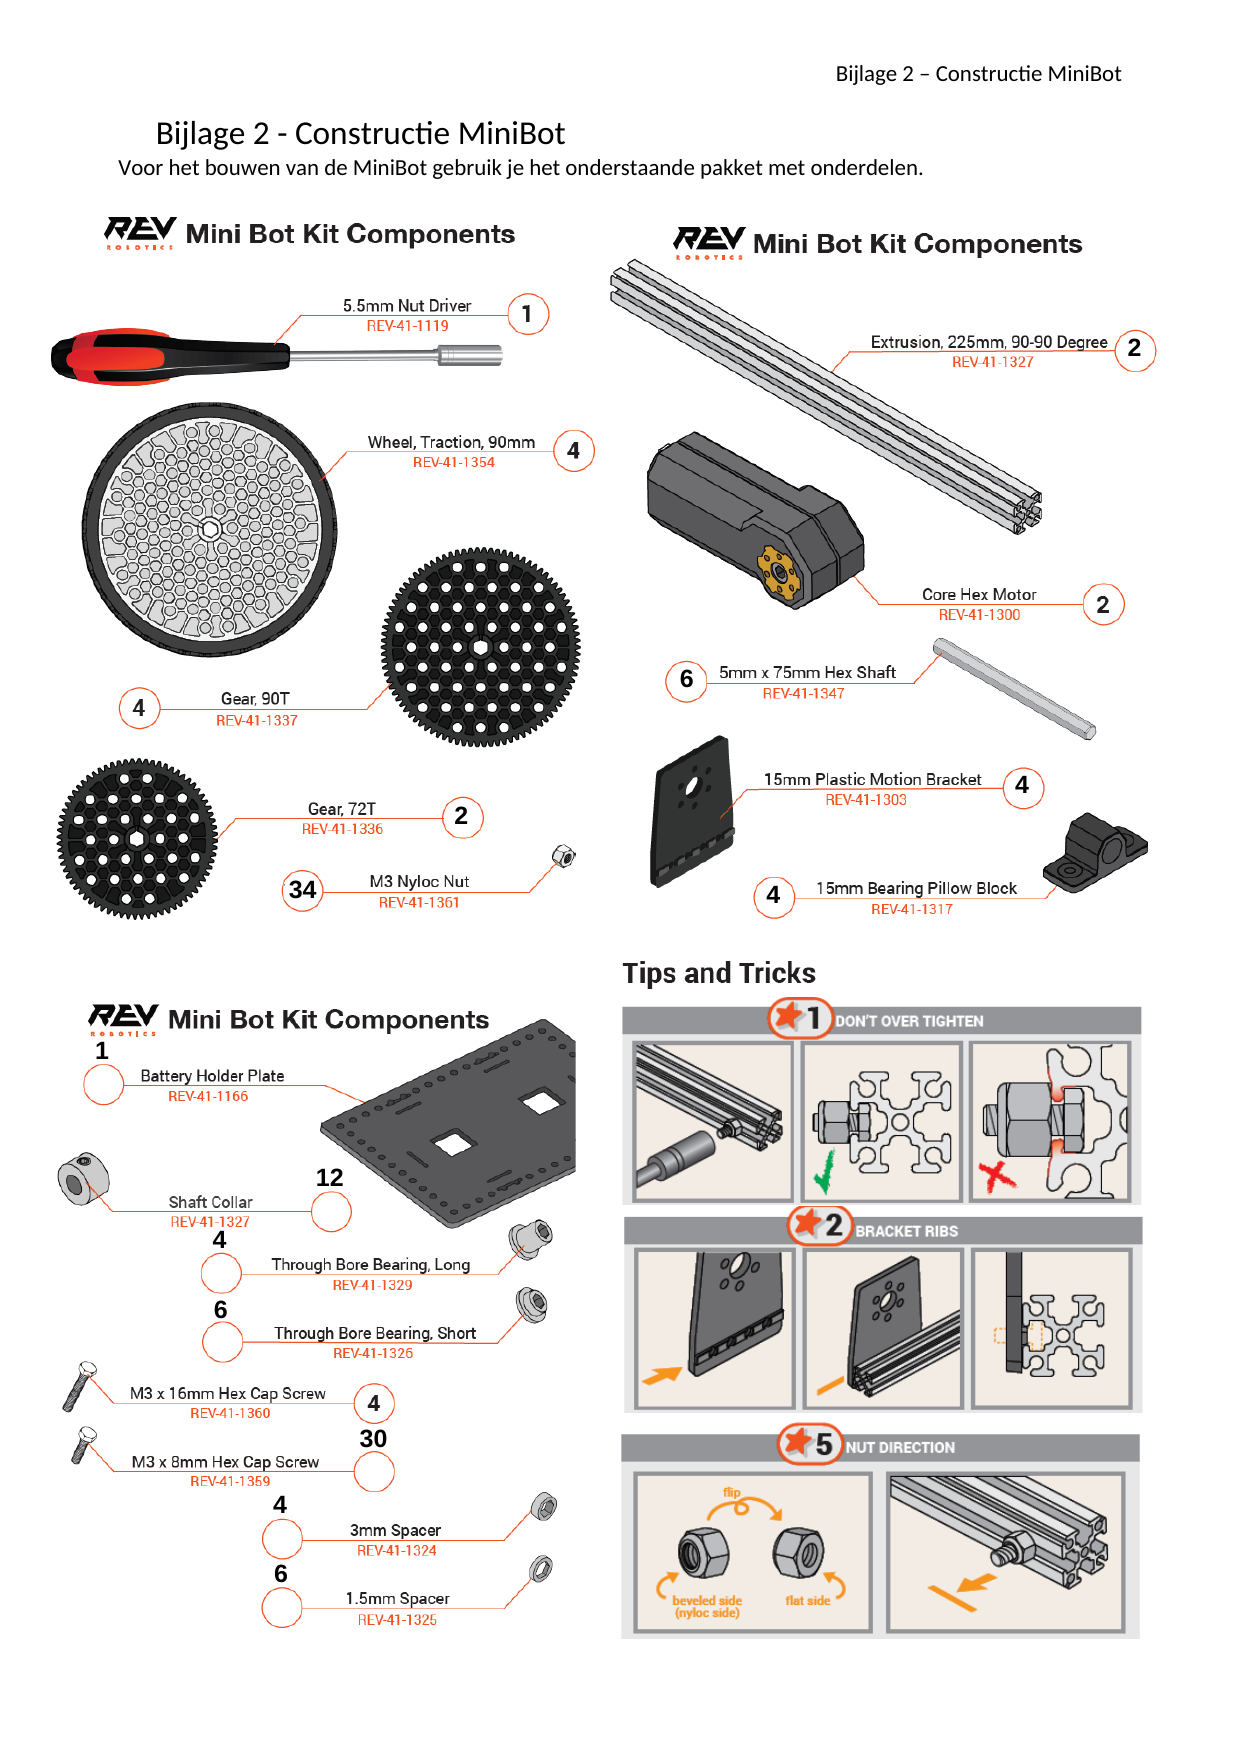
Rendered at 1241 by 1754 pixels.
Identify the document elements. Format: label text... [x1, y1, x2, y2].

subtitle Bijlage 2 - Constructie MiniBot [156, 112, 1122, 153]
picture [621, 1206, 1147, 1413]
picture [617, 956, 1141, 993]
text Voor het bouwen van de MiniBot gebruik je het onderstaande pakket met onderdelen. [118, 153, 1122, 181]
picture [44, 988, 576, 1636]
picture [617, 997, 1149, 1205]
picture [617, 1419, 1142, 1639]
picture [44, 199, 1162, 929]
